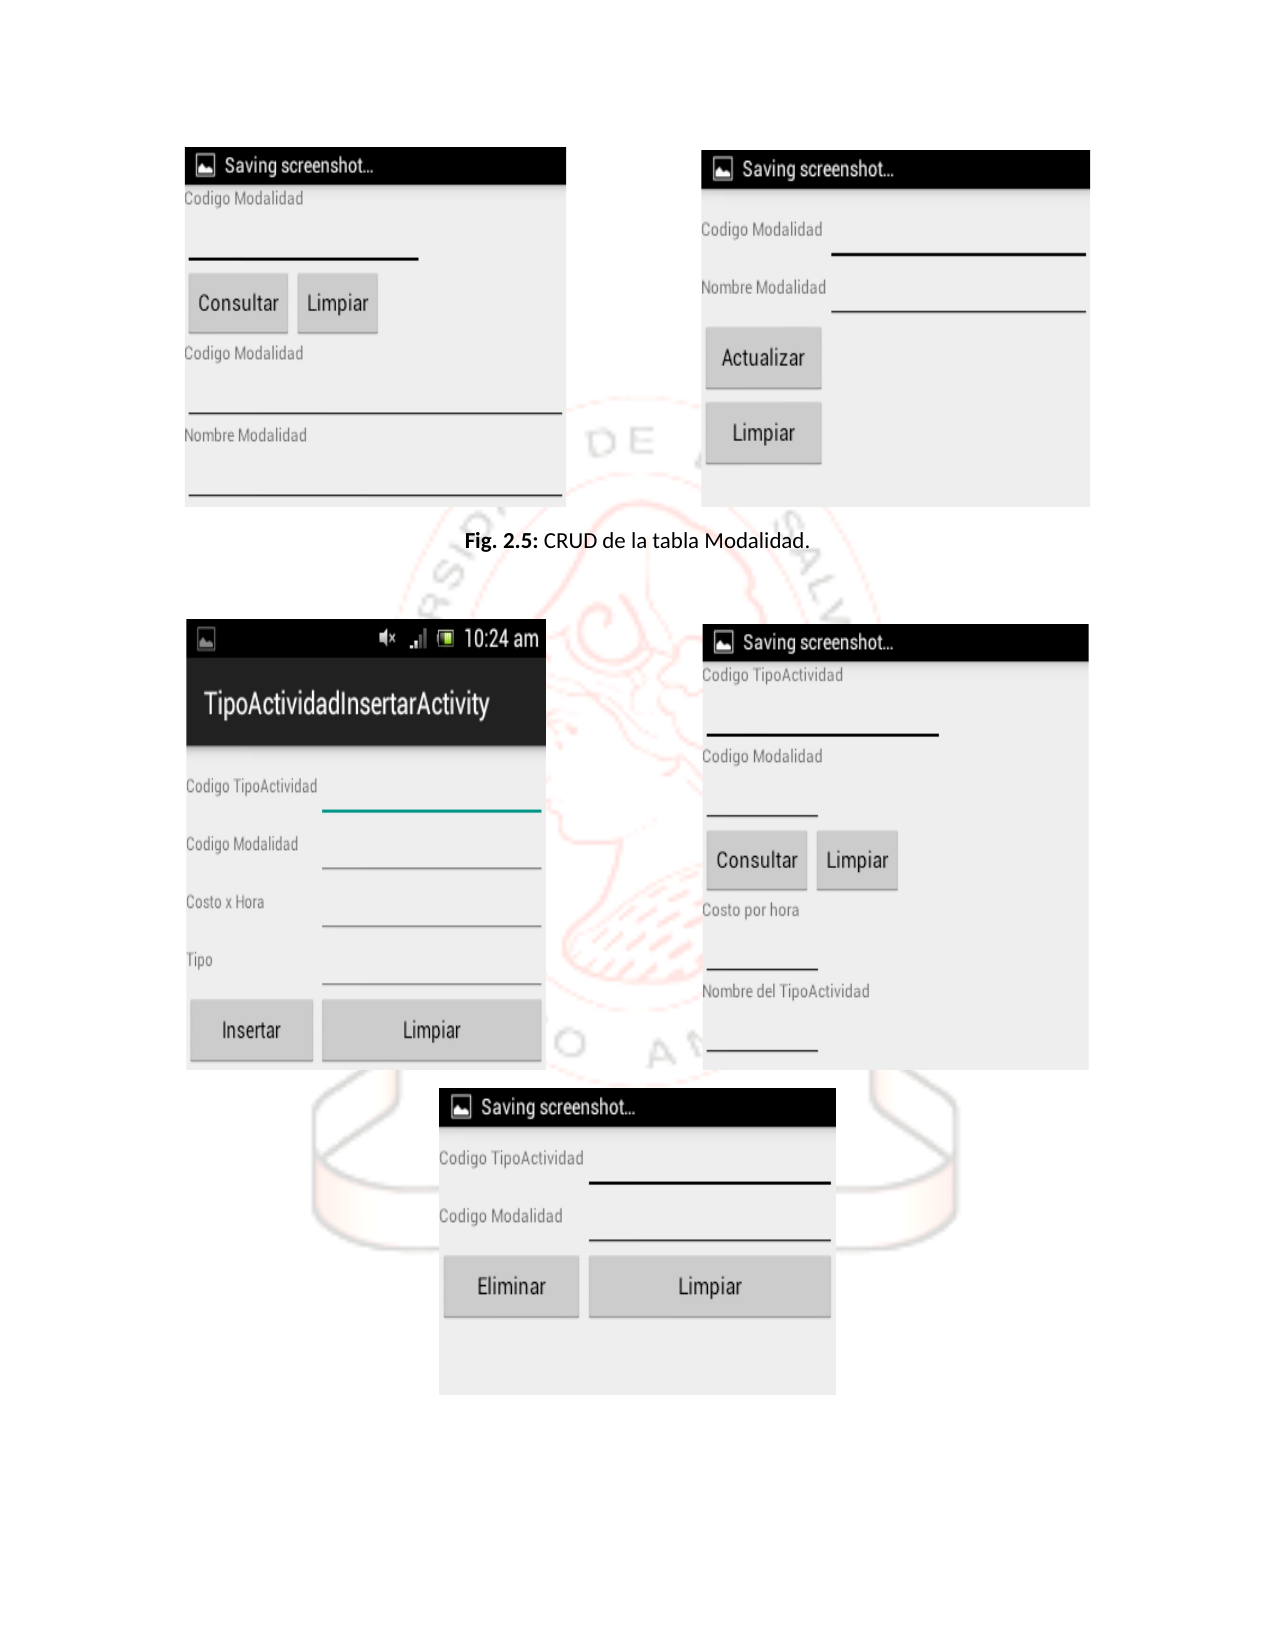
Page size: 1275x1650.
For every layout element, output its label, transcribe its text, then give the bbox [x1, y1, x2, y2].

picture [439, 1088, 836, 1395]
picture [186, 619, 546, 1070]
picture [184, 147, 567, 507]
picture [701, 150, 1091, 507]
picture [702, 624, 1089, 1070]
text Fig. 2.5: CRUD de la tabla Modalidad. [177, 526, 1098, 554]
